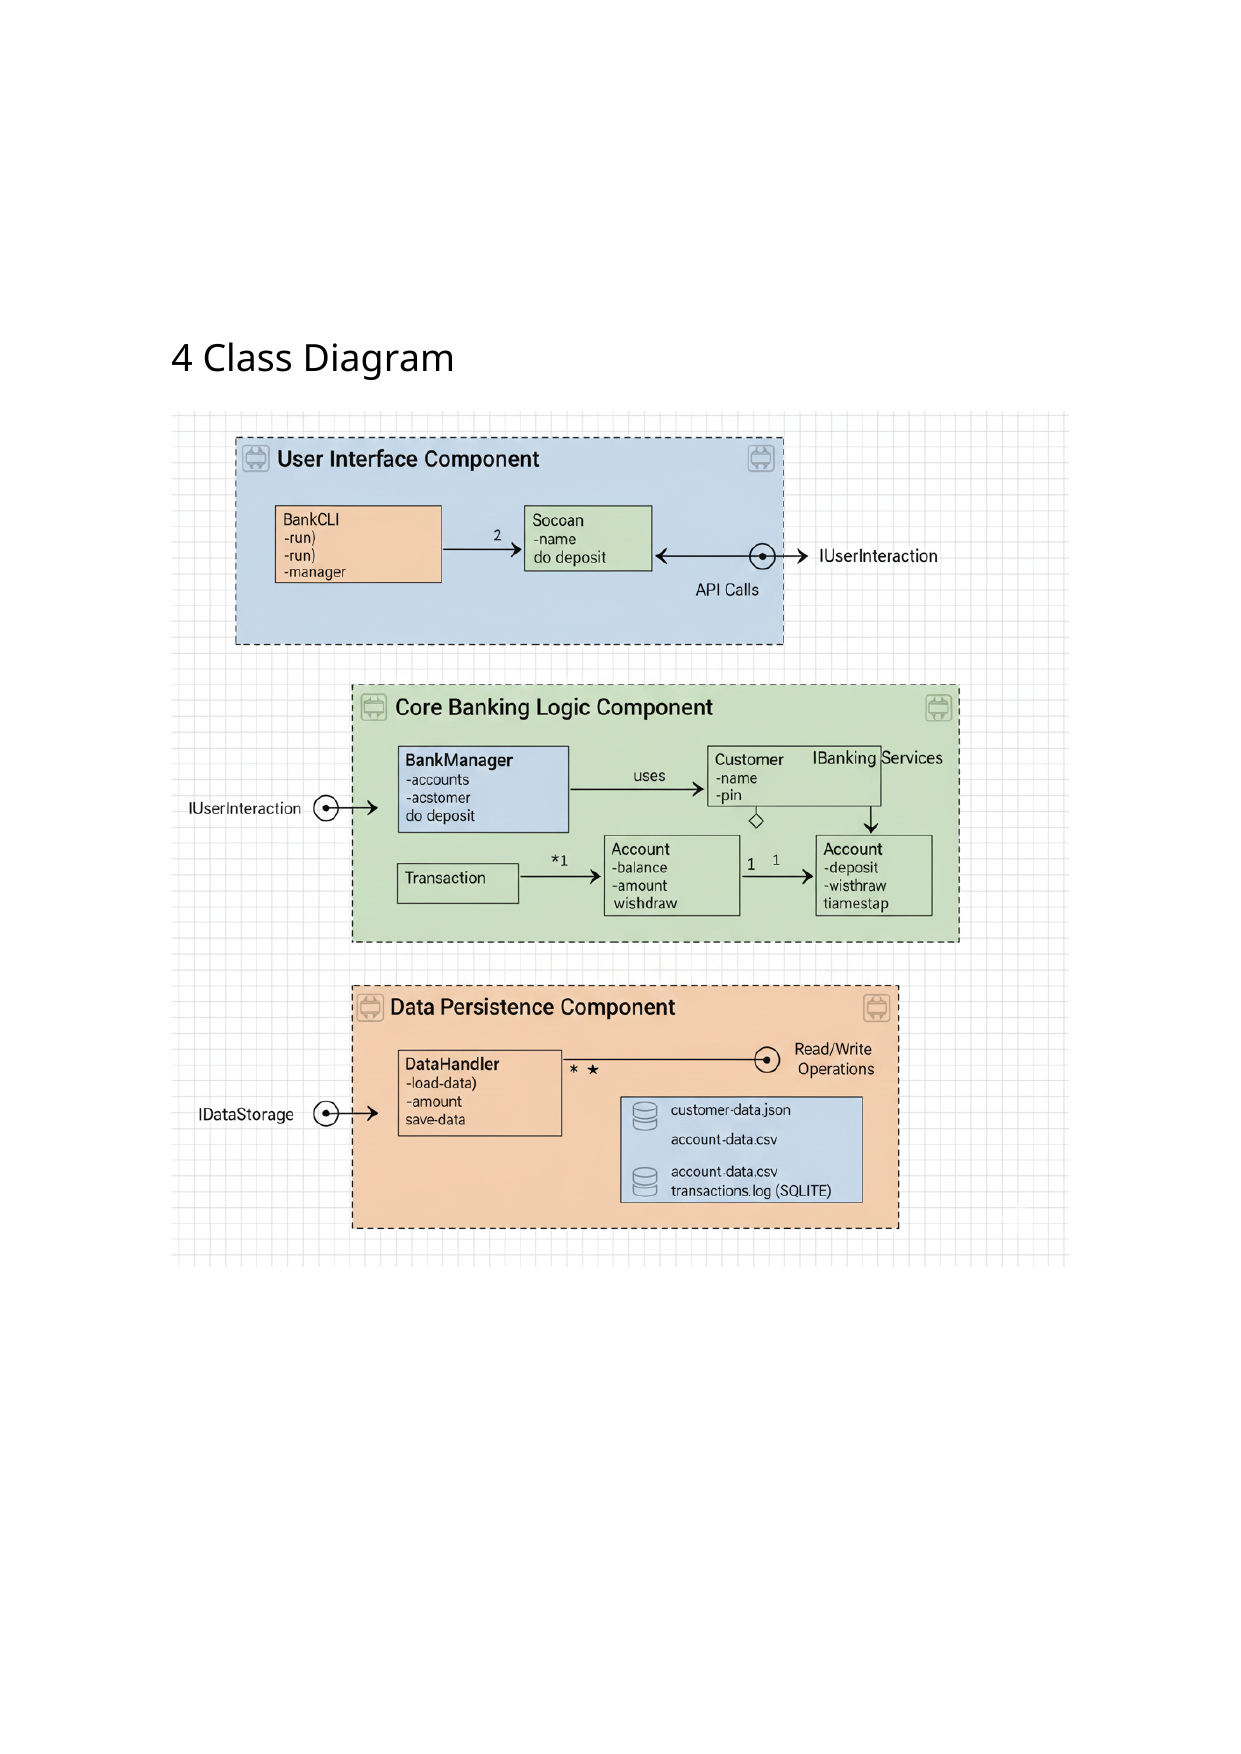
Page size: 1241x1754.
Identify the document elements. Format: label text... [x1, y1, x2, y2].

text 4 Class Diagram [171, 332, 1069, 383]
picture [171, 411, 1069, 1267]
